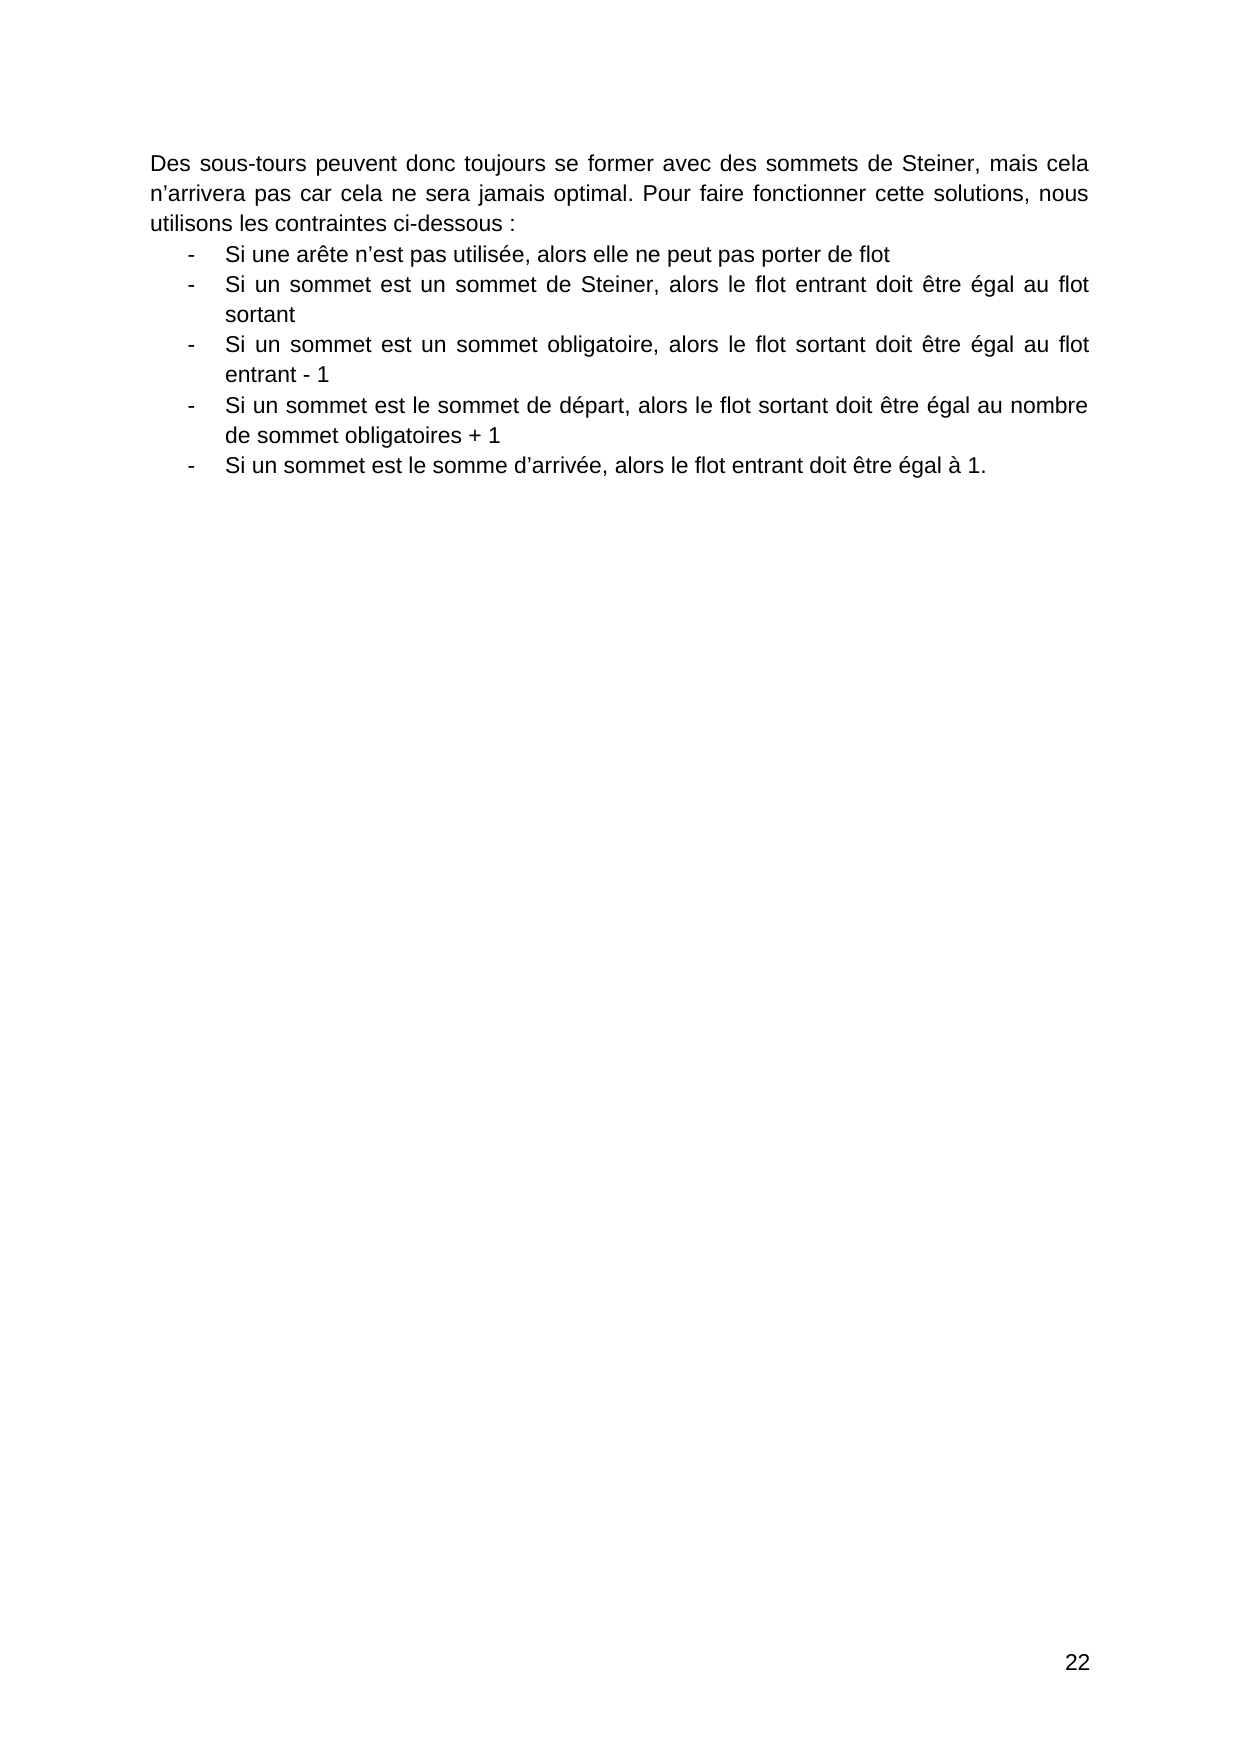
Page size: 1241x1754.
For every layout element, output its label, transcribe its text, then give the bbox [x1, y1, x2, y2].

text Des sous-tours peuvent donc toujours se former avec des sommets de Steiner, mais cela n’arrivera pas car cela ne sera jamais optimal. Pour faire fonctionner cette solutions, nous utilisons les contraintes ci-dessous : [150, 150, 1090, 237]
list Si une arête n’est pas utilisée, alors elle ne peut pas porter de flot [187, 241, 1090, 267]
list Si un sommet est le sommet de départ, alors le flot sortant doit être égal au nombre de sommet obligatoires + 1 [187, 392, 1090, 448]
list Si un sommet est un sommet de Steiner, alors le flot entrant doit être égal au flot sortant [187, 271, 1090, 327]
list Si un sommet est un sommet obligatoire, alors le flot sortant doit être égal au flot entrant - 1 [187, 331, 1090, 388]
list Si un sommet est le somme d’arrivée, alors le flot entrant doit être égal à 1. [187, 452, 1090, 478]
